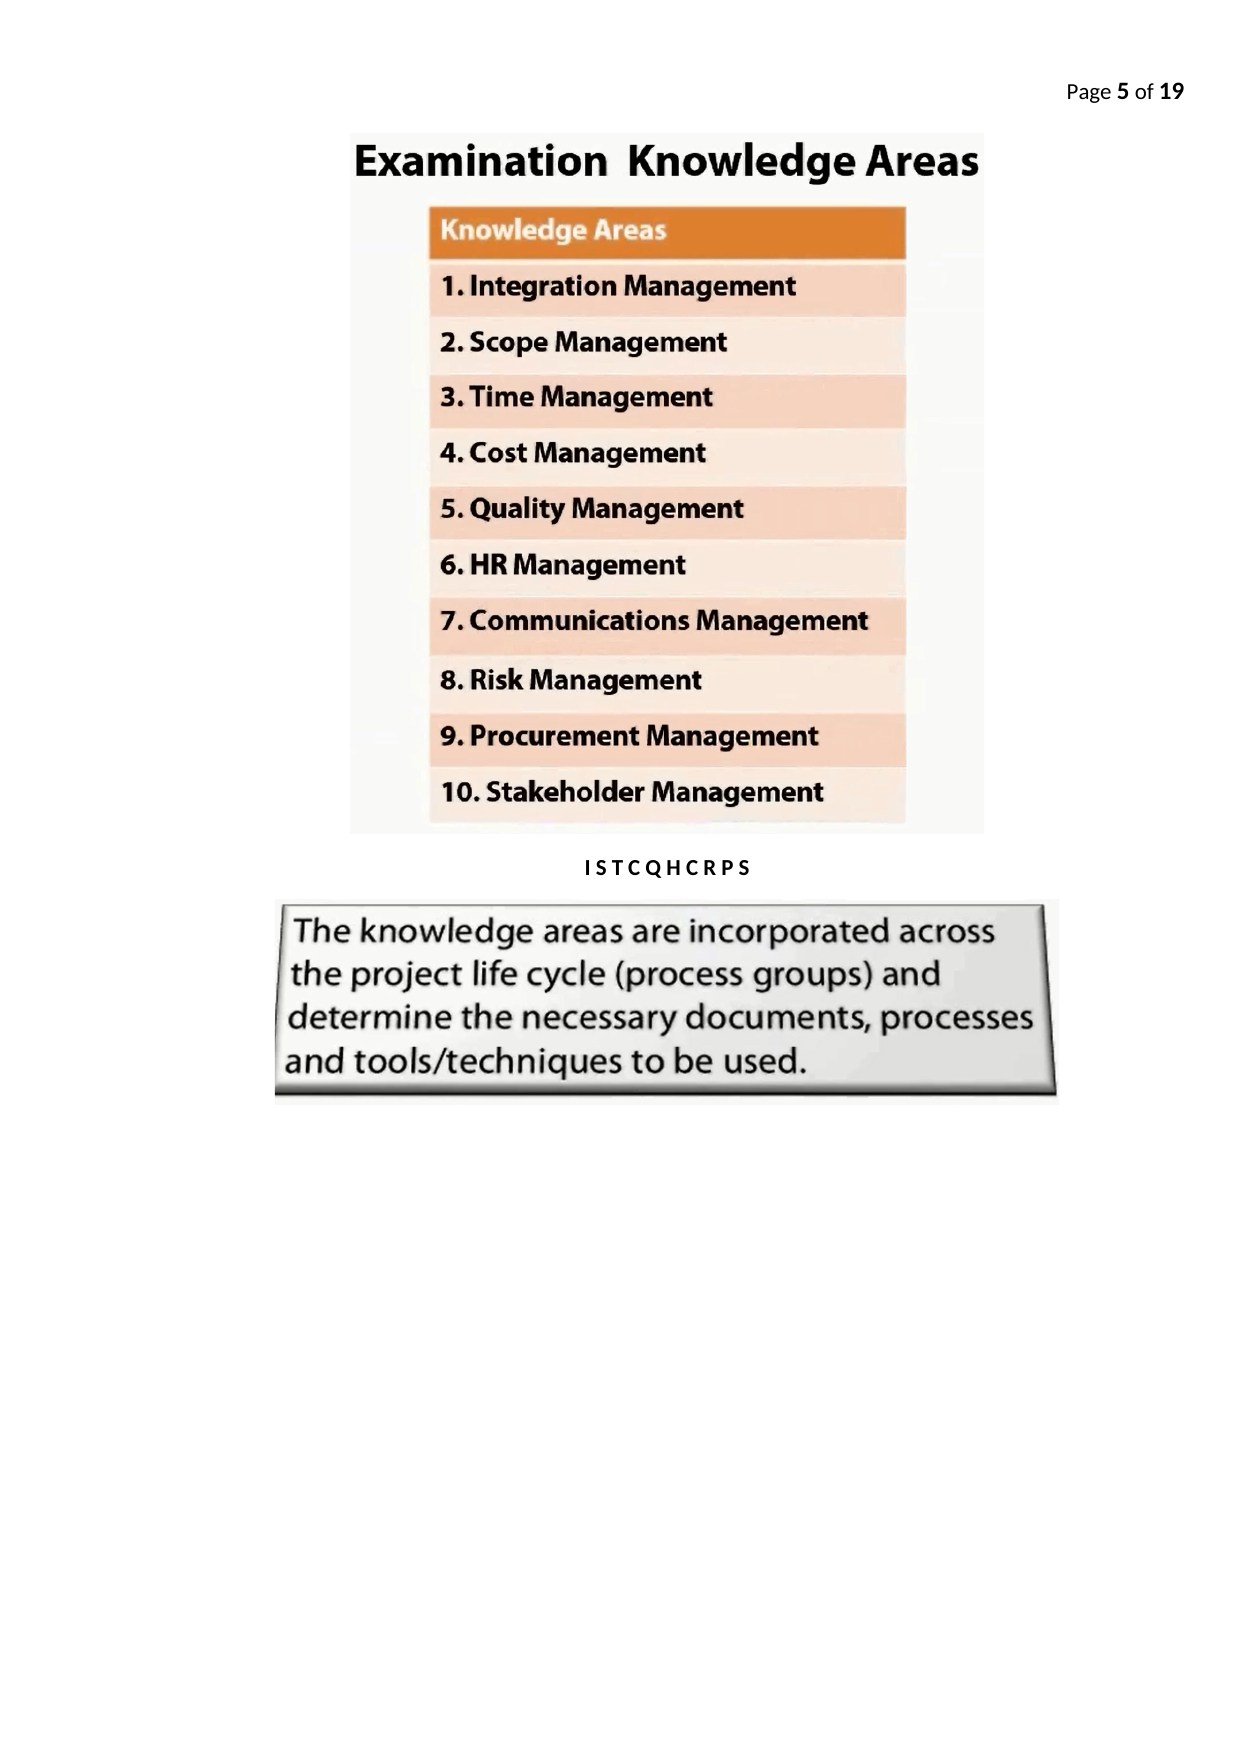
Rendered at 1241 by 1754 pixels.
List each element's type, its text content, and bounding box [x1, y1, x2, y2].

picture [274, 899, 1060, 1105]
picture [349, 133, 985, 834]
text I S T C Q H C R P S [150, 853, 1184, 881]
